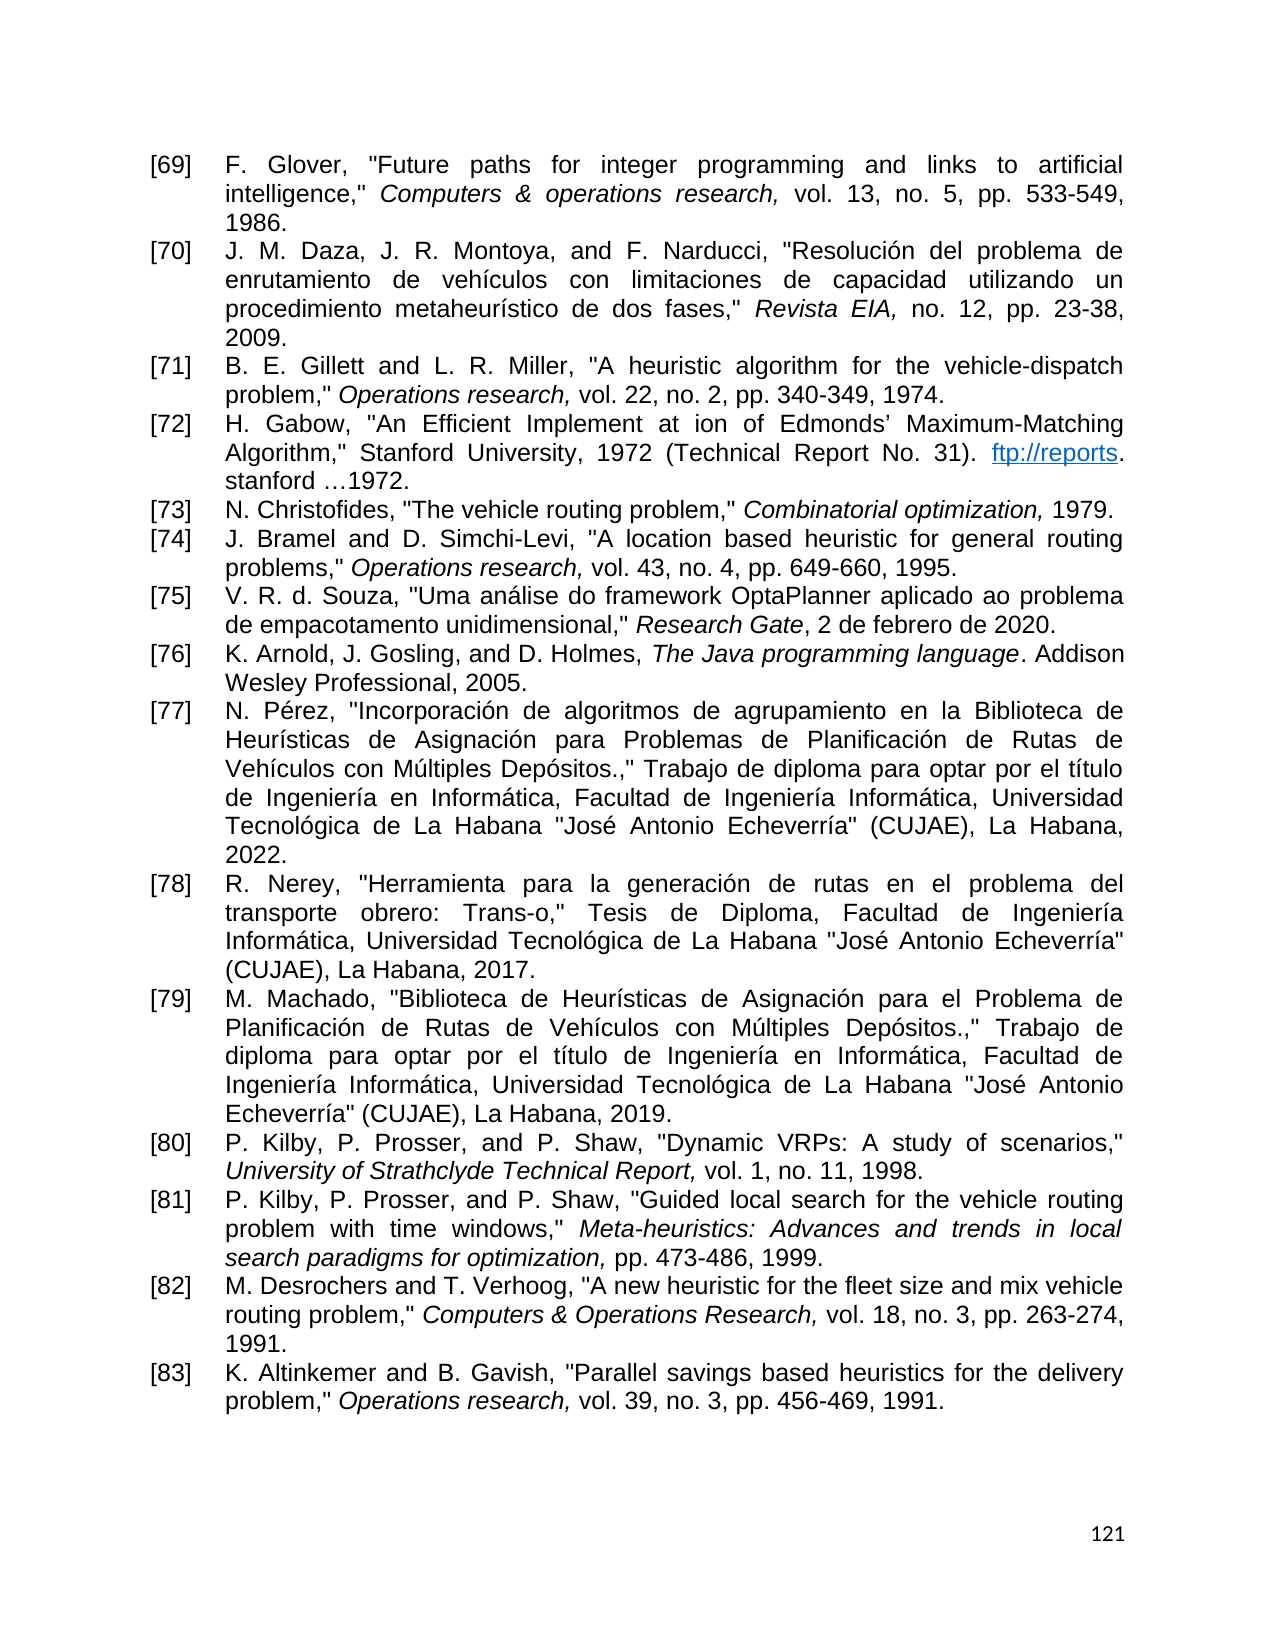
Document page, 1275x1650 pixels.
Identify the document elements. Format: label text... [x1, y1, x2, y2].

text [69] F. Glover, "Future paths for integer programming and links to artificial intelligence," Computers & operations research, vol. 13, no. 5, pp. 533-549, 1986. [150, 150, 1125, 236]
text [75] V. R. d. Souza, "Uma análise do framework OptaPlanner aplicado ao problema de empacotamento unidimensional," Research Gate, 2 de febrero de 2020. [150, 581, 1125, 639]
text [74] J. Bramel and D. Simchi-Levi, "A location based heuristic for general routing problems," Operations research, vol. 43, no. 4, pp. 649-660, 1995. [150, 524, 1125, 581]
text [77] N. Pérez, "Incorporación de algoritmos de agrupamiento en la Biblioteca de Heurísticas de Asignación para Problemas de Planificación de Rutas de Vehículos con Múltiples Depósitos.," Trabajo de diploma para optar por el título de Ingeniería en Informática, Facultad de Ingeniería Informática, Universidad Tecnológica de La Habana "José Antonio Echeverría" (CUJAE), La Habana, 2022. [150, 696, 1125, 869]
text [78] R. Nerey, "Herramienta para la generación de rutas en el problema del transporte obrero: Trans-o," Tesis de Diploma, Facultad de Ingeniería Informática, Universidad Tecnológica de La Habana "José Antonio Echeverría" (CUJAE), La Habana, 2017. [150, 869, 1125, 984]
text [72] H. Gabow, "An Efficient Implement at ion of Edmonds’ Maximum-Matching Algorithm," Stanford University, 1972 (Technical Report No. 31). ftp://reports. stanford …1972. [150, 409, 1125, 495]
text [81] P. Kilby, P. Prosser, and P. Shaw, "Guided local search for the vehicle routing problem with time windows," Meta-heuristics: Advances and trends in local search paradigms for optimization, pp. 473-486, 1999. [150, 1185, 1125, 1271]
text [82] M. Desrochers and T. Verhoog, "A new heuristic for the fleet size and mix vehicle routing problem," Computers & Operations Research, vol. 18, no. 3, pp. 263-274, 1991. [150, 1271, 1125, 1357]
text [83] K. Altinkemer and B. Gavish, "Parallel savings based heuristics for the delivery problem," Operations research, vol. 39, no. 3, pp. 456-469, 1991. [150, 1357, 1125, 1415]
text [80] P. Kilby, P. Prosser, and P. Shaw, "Dynamic VRPs: A study of scenarios," University of Strathclyde Technical Report, vol. 1, no. 11, 1998. [150, 1127, 1125, 1185]
text [73] N. Christofides, "The vehicle routing problem," Combinatorial optimization, 1979. [150, 495, 1125, 524]
text [76] K. Arnold, J. Gosling, and D. Holmes, The Java programming language. Addison Wesley Professional, 2005. [150, 639, 1125, 696]
text [71] B. E. Gillett and L. R. Miller, "A heuristic algorithm for the vehicle-dispatch problem," Operations research, vol. 22, no. 2, pp. 340-349, 1974. [150, 351, 1125, 409]
text [79] M. Machado, "Biblioteca de Heurísticas de Asignación para el Problema de Planificación de Rutas de Vehículos con Múltiples Depósitos.," Trabajo de diploma para optar por el título de Ingeniería en Informática, Facultad de Ingeniería Informática, Universidad Tecnológica de La Habana "José Antonio Echeverría" (CUJAE), La Habana, 2019. [150, 984, 1125, 1127]
text [70] J. M. Daza, J. R. Montoya, and F. Narducci, "Resolución del problema de enrutamiento de vehículos con limitaciones de capacidad utilizando un procedimiento metaheurístico de dos fases," Revista EIA, no. 12, pp. 23-38, 2009. [150, 236, 1125, 351]
